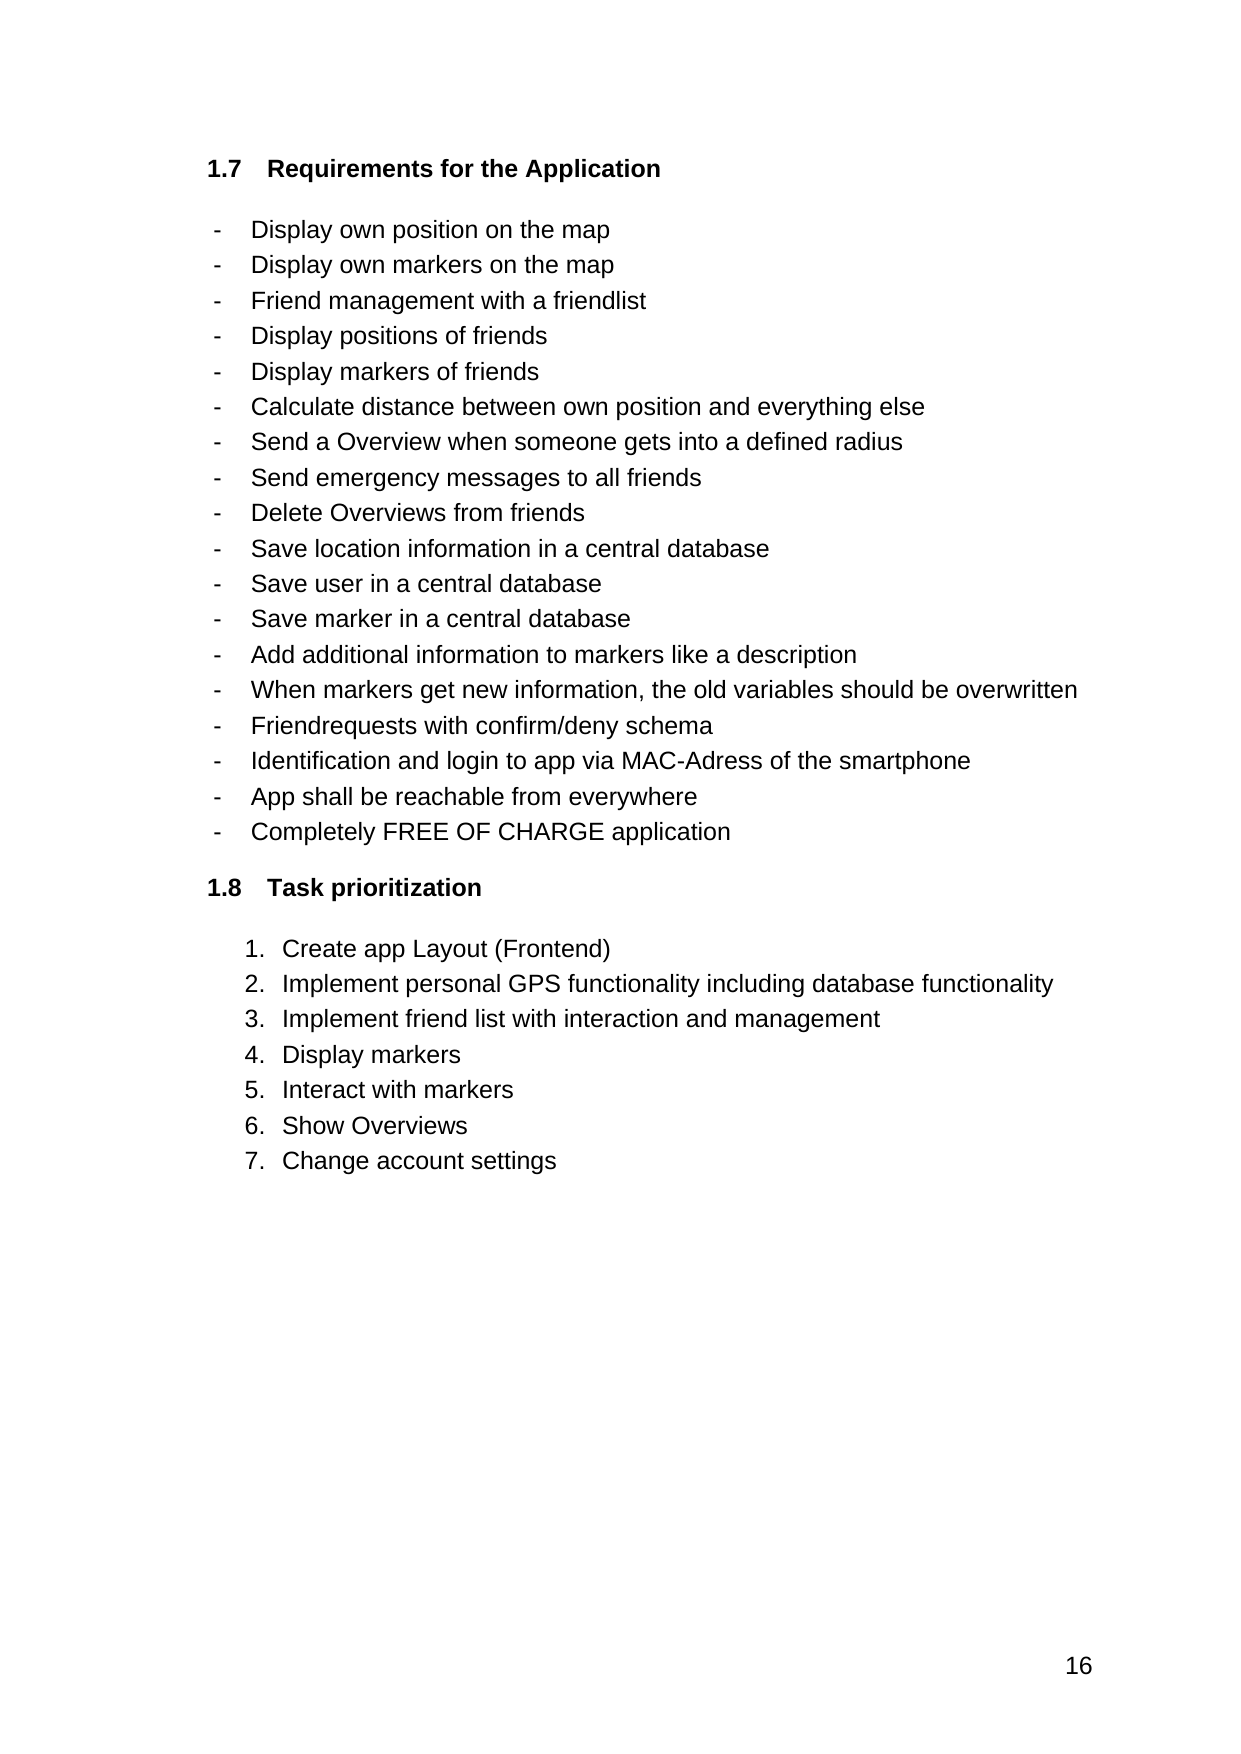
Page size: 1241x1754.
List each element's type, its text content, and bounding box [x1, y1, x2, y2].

list Friendrequests with confirm/deny schema [213, 704, 1092, 739]
list Completely FREE OF CHARGE application [213, 810, 1092, 846]
list Save location information in a central database [213, 527, 1092, 562]
list Implement friend list with interaction and management [244, 998, 1092, 1033]
list App shall be reachable from everywhere [213, 775, 1092, 810]
list Show Overviews [244, 1104, 1092, 1139]
list Save user in a central database [213, 562, 1092, 598]
list Calculate distance between own position and everything else [213, 385, 1092, 421]
subtitle Task prioritization [207, 866, 1092, 902]
list When markers get new information, the old variables should be overwritten [213, 668, 1092, 704]
list Interact with markers [244, 1068, 1092, 1104]
list Identification and login to app via MAC-Adress of the smartphone [213, 739, 1092, 775]
list Friend management with a friendlist [213, 279, 1092, 314]
list Delete Overviews from friends [213, 491, 1092, 527]
list Change account settings [244, 1139, 1092, 1175]
list Add additional information to markers like a description [213, 633, 1092, 668]
list Save marker in a central database [213, 598, 1092, 633]
list Display positions of friends [213, 314, 1092, 350]
subtitle Requirements for the Application [207, 148, 1092, 183]
list Display own position on the map [213, 208, 1092, 243]
list Implement personal GPS functionality including database functionality [244, 962, 1092, 998]
list Display own markers on the map [213, 243, 1092, 279]
list Send emergency messages to all friends [213, 456, 1092, 491]
list Create app Layout (Frontend) [244, 927, 1092, 962]
list Display markers [244, 1033, 1092, 1068]
list Send a Overview when someone gets into a defined radius [213, 421, 1092, 456]
list Display markers of friends [213, 350, 1092, 385]
